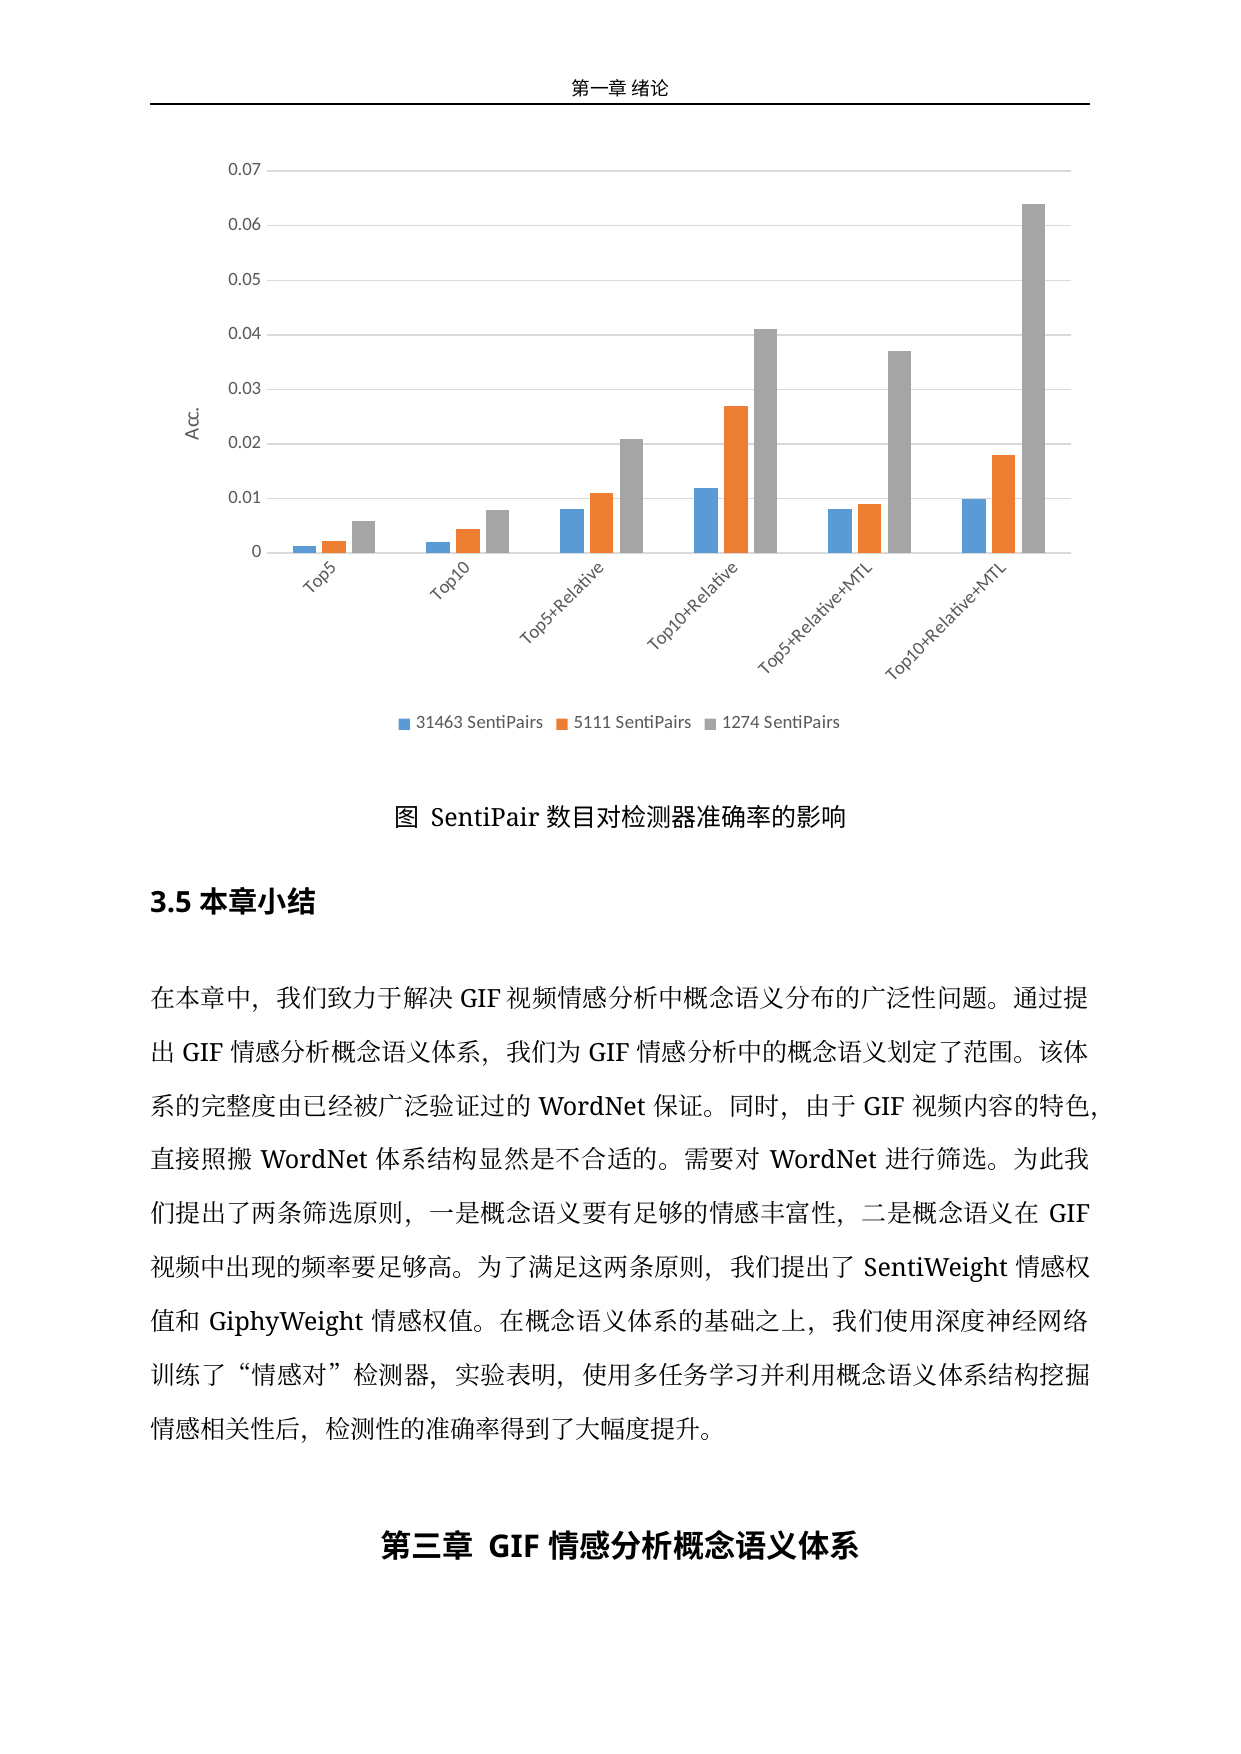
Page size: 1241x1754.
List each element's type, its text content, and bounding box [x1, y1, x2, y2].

text 第三章 GIF 情感分析概念语义体系 [150, 1521, 1090, 1566]
text 3.5 本章小结 [150, 879, 1090, 921]
text 在本章中，我们致力于解决GIF视频情感分析中概念语义分布的广泛性问题。通过提出 GIF 情感分析概念语义体系，我们为GIF 情感分析中的概念语义划定了范围。该体系的完整度由已经被广泛验证过的 WordNet 保证。同时，由于 GIF 视频内容的特色，直接照搬 WordNet 体系结构显然是不合适的。需要对 WordNet 进行筛选。为此我们提出了两条筛选原则，一是概念语义要有足够的情感丰富性，二是概念语义在 GIF 视频中出现的频率要足够高。为了满足这两条原则，我们提出了 SentiWeight 情感权值和 GiphyWeight 情感权值。在概念语义体系的基础之上，我们使用深度神经网络训练了“情感对”检测器，实验表明，使用多任务学习并利用概念语义体系结构挖掘情感相关性后，检测性的准确率得到了大幅度提升。 [150, 978, 1090, 1446]
text 图 SentiPair 数目对检测器准确率的影响 [150, 798, 1090, 834]
